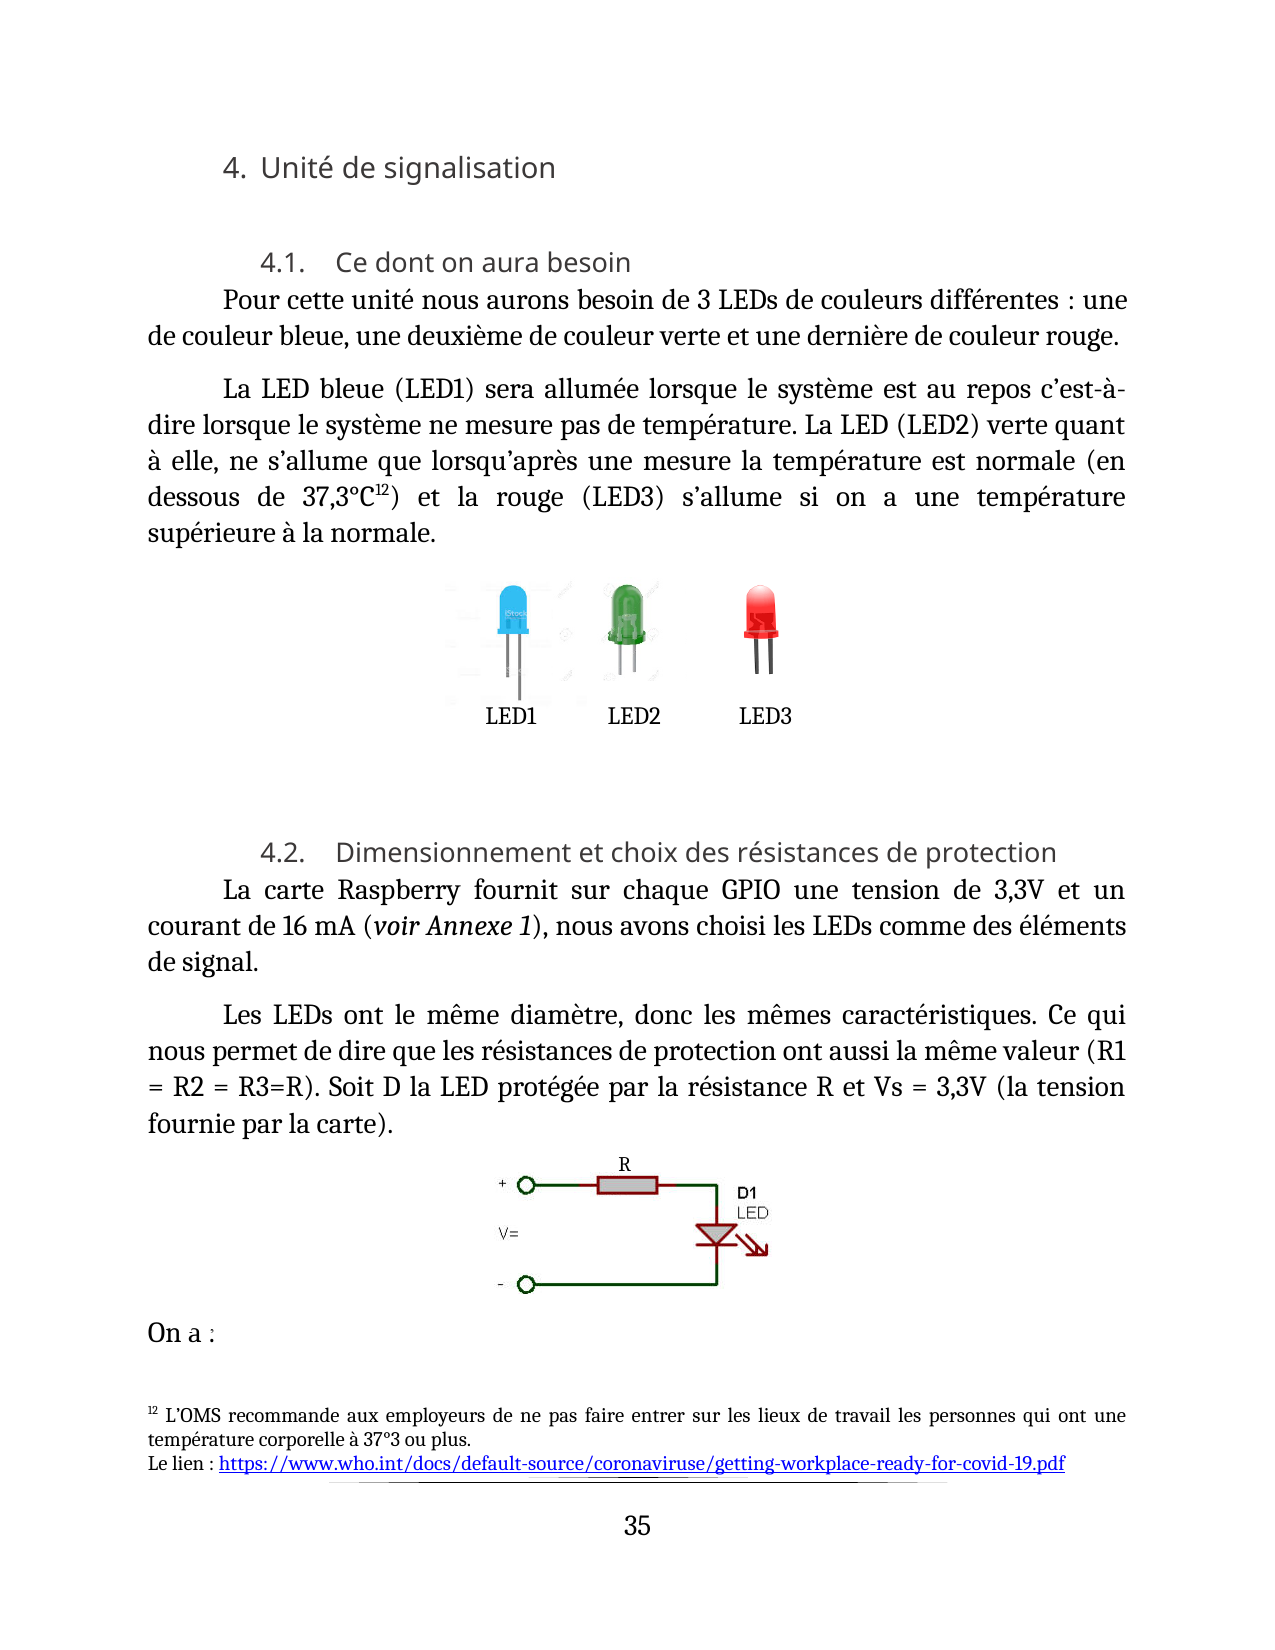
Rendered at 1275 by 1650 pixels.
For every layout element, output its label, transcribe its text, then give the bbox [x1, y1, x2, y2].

subtitle Unité de signalisation [223, 148, 1127, 187]
text On a : [148, 1159, 1127, 1349]
picture [493, 1172, 772, 1294]
text Pour cette unité nous aurons besoin de 3 LEDs de couleurs différentes : une de couleur bleue, une deuxième de couleur verte et une dernière de couleur rouge. [148, 283, 1127, 353]
text Les LEDs ont le même diamètre, donc les mêmes caractéristiques. Ce qui nous permet de dire que les résistances de protection ont aussi la même valeur (R1 = R2 = R3=R). Soit D la LED protégée par la résistance R et Vs = 3,3V (la tension fournie par la carte). [148, 998, 1127, 1140]
picture [445, 571, 830, 714]
text La LED bleue (LED1) sera allumée lorsque le système est au repos c’est-à-dire lorsque le système ne mesure pas de température. La LED (LED2) verte quant à elle, ne s’allume que lorsqu’après une mesure la température est normale (en dessous de 37,3°C) et la rouge (LED3) s’allume si on a une température supérieure à la normale. [148, 372, 1127, 550]
subtitle Dimensionnement et choix des résistances de protection [260, 833, 1127, 870]
text La carte Raspberry fournit sur chaque GPIO une tension de 3,3V et un courant de 16 mA (voir Annexe 1), nous avons choisi les LEDs comme des éléments de signal. [148, 873, 1127, 979]
subtitle Ce dont on aura besoin [260, 243, 1127, 280]
